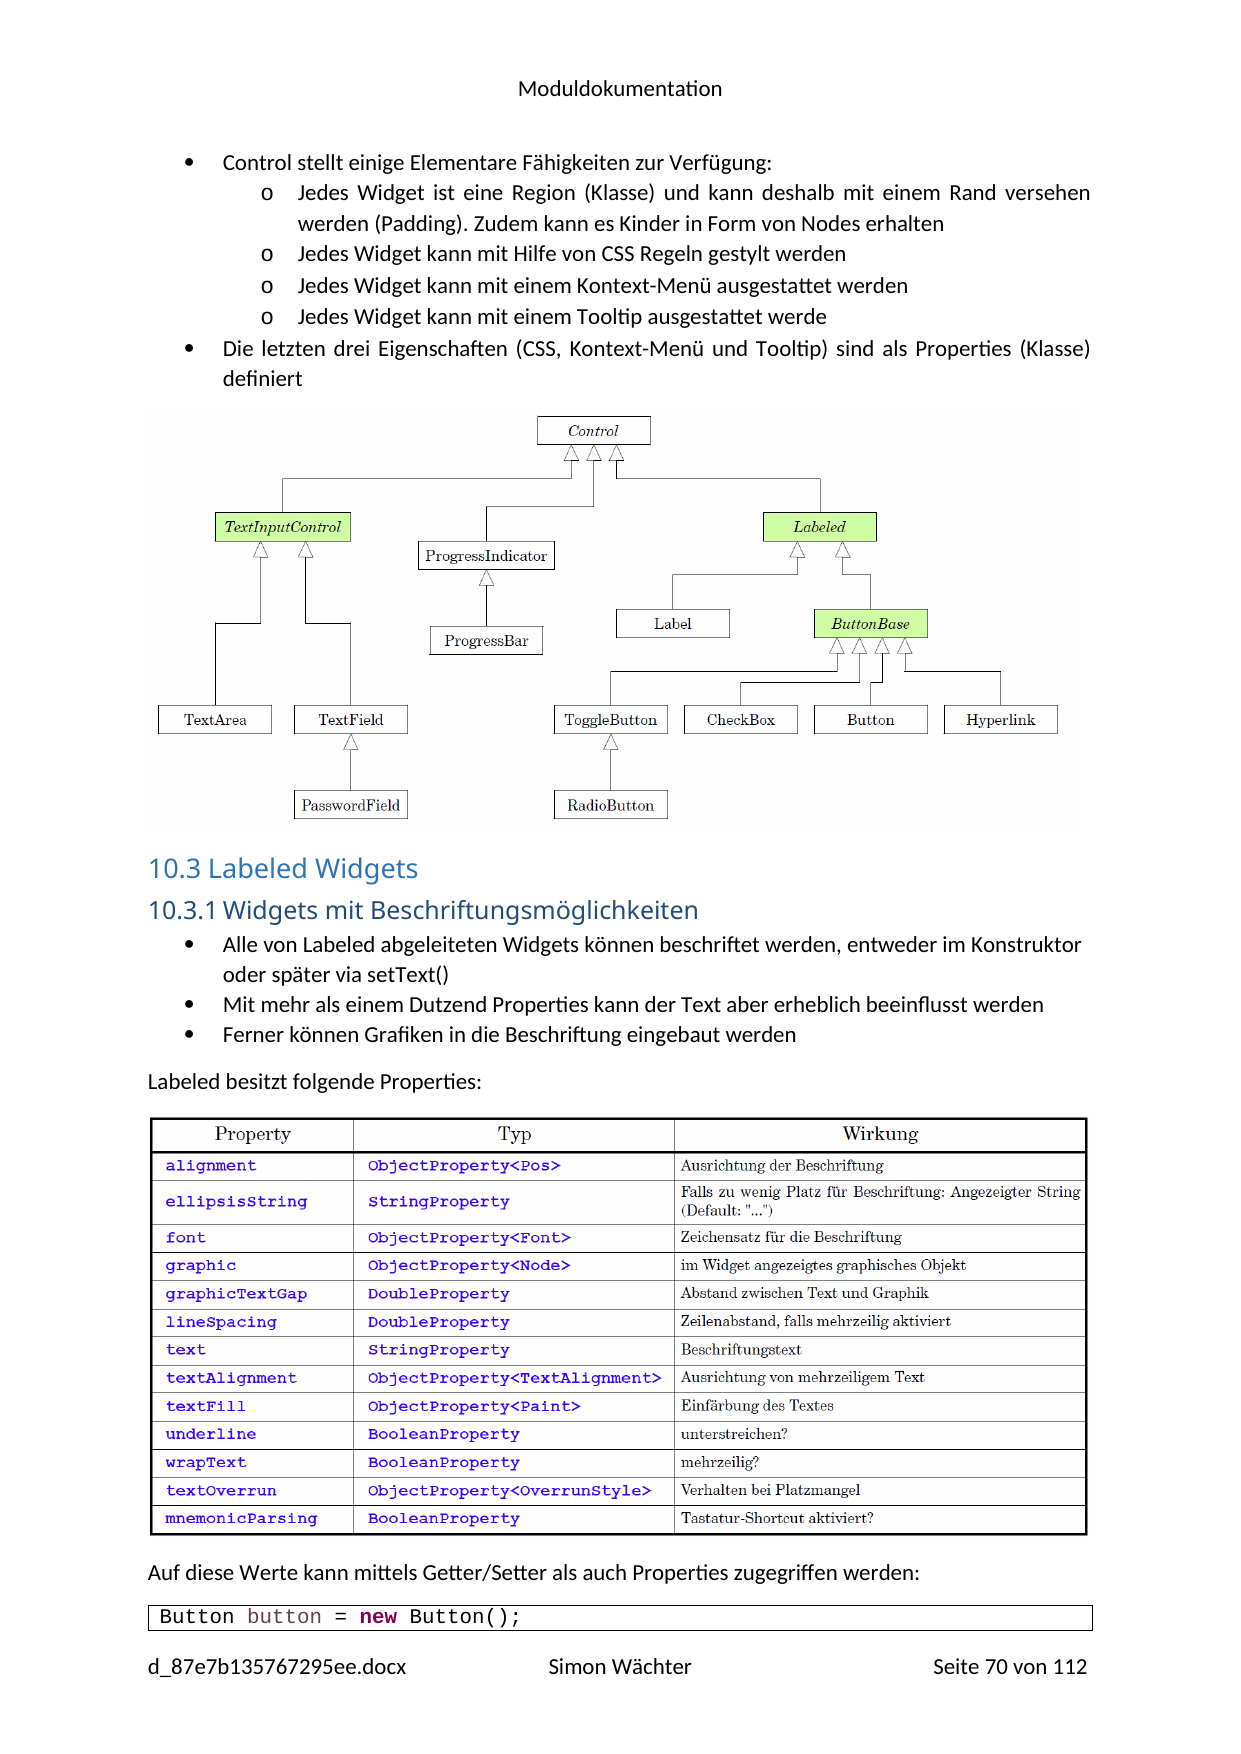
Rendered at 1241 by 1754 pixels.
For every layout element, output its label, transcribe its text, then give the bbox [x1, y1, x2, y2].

picture [147, 1114, 1093, 1539]
subtitle Widgets mit Beschriftungsmöglichkeiten [148, 893, 1093, 927]
list Jedes Widget kann mit einem Kontext-Menü ausgestattet werden [260, 271, 1093, 300]
list Jedes Widget kann mit Hilfe von CSS Regeln gestylt werden [260, 239, 1093, 268]
subtitle Labeled Widgets [148, 849, 1093, 886]
picture [147, 410, 1079, 831]
text Labeled besitzt folgende Properties: [148, 1067, 1093, 1095]
list Mit mehr als einem Dutzend Properties kann der Text aber erheblich beeinflusst werden [185, 990, 1093, 1018]
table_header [149, 1606, 1092, 1629]
list Die letzten drei Eigenschaften (CSS, Kontext-Menü und Tooltip) sind als Properties (Klasse) definiert [185, 334, 1093, 392]
list Jedes Widget kann mit einem Tooltip ausgestattet werde [260, 302, 1093, 331]
list Control stellt einige Elementare Fähigkeiten zur Verfügung: [185, 148, 1093, 176]
list Alle von Labeled abgeleiteten Widgets können beschriftet werden, entweder im Konstruktor oder später via setText() [185, 930, 1093, 988]
list Jedes Widget ist eine Region (Klasse) und kann deshalb mit einem Rand versehen werden (Padding). Zudem kann es Kinder in Form von Nodes erhalten [260, 178, 1093, 237]
text Auf diese Werte kann mittels Getter/Setter als auch Properties zugegriffen werden: [148, 1558, 1093, 1586]
list Ferner können Grafiken in die Beschriftung eingebaut werden [185, 1020, 1093, 1048]
